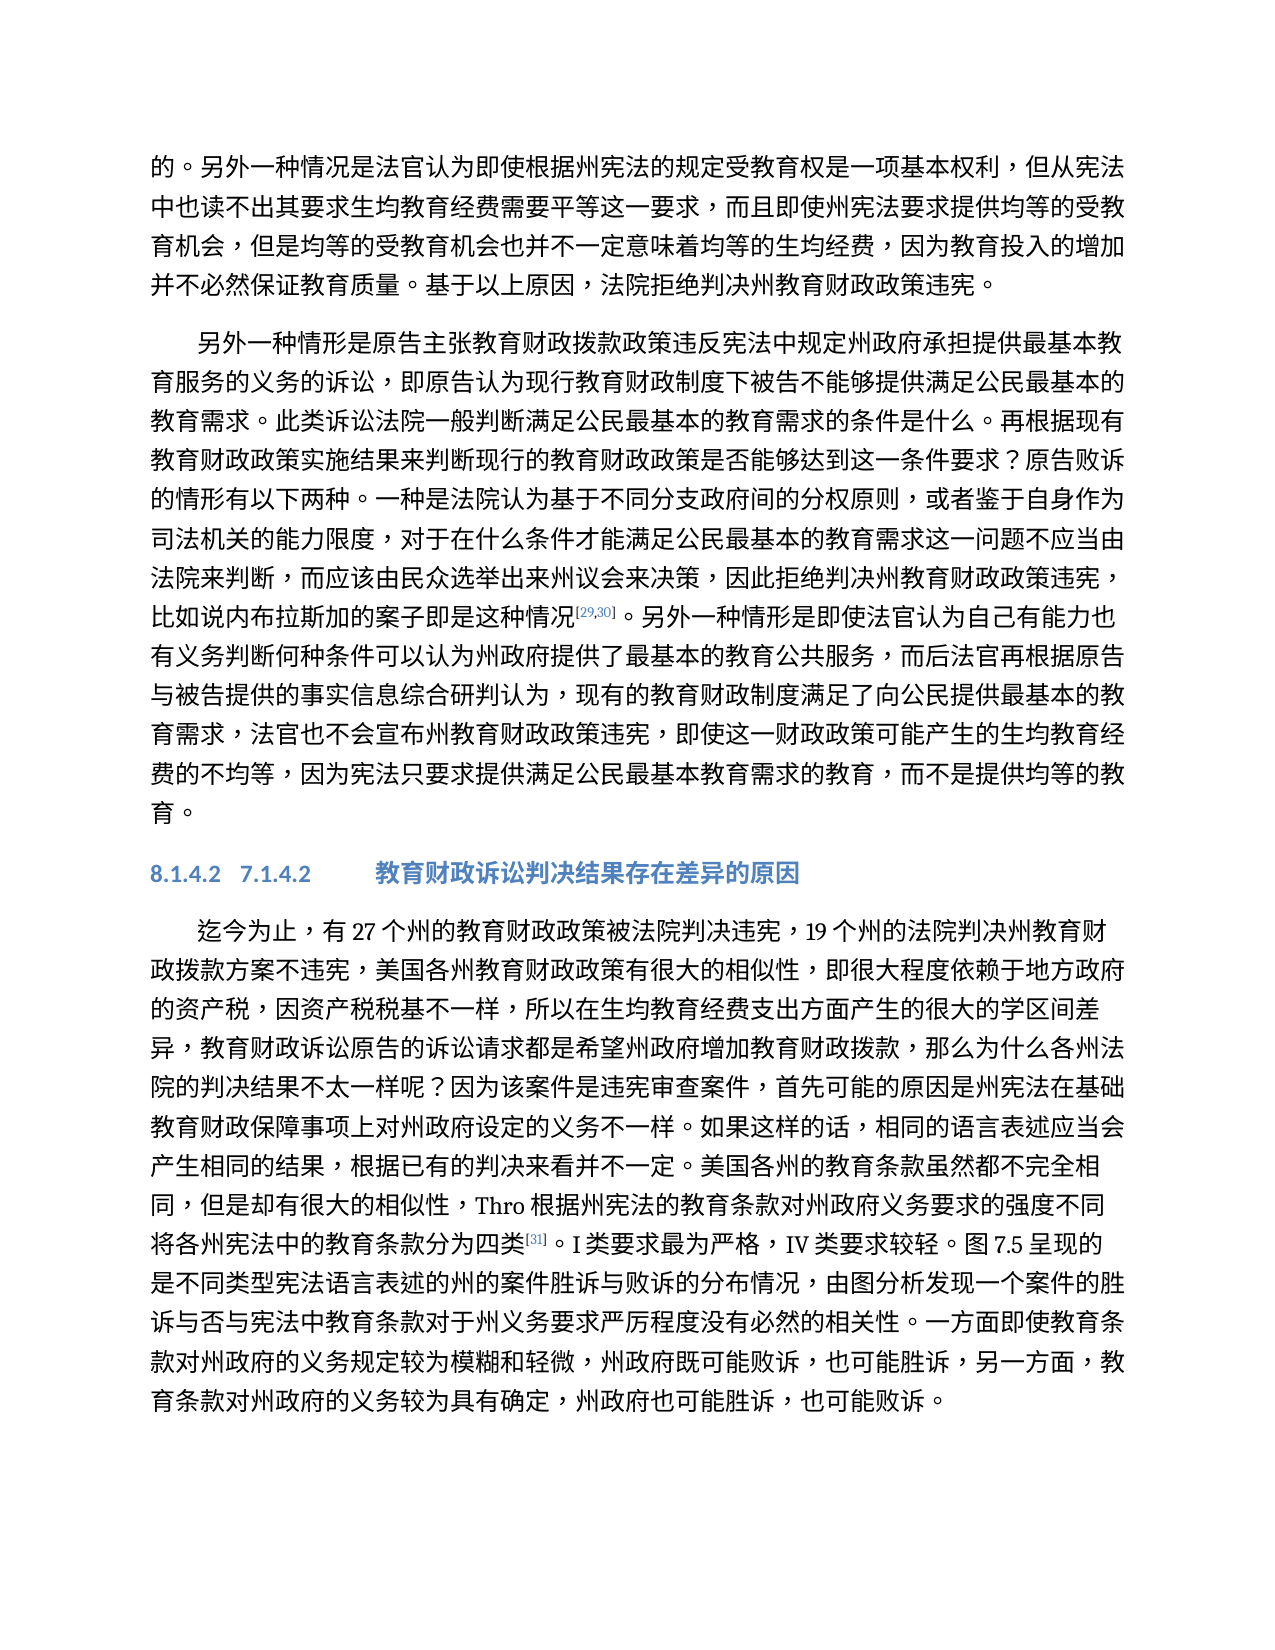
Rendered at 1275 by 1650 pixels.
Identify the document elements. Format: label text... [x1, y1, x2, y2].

text 另外一种情形是原告主张教育财政拨款政策违反宪法中规定州政府承担提供最基本教育服务的义务的诉讼，即原告认为现行教育财政制度下被告不能够提供满足公民最基本的教育需求。此类诉讼法院一般判断满足公民最基本的教育需求的条件是什么。再根据现有教育财政政策实施结果来判断现行的教育财政政策是否能够达到这一条件要求？原告败诉的情形有以下两种。一种是法院认为基于不同分支政府间的分权原则，或者鉴于自身作为司法机关的能力限度，对于在什么条件才能满足公民最基本的教育需求这一问题不应当由法院来判断，而应该由民众选举出来州议会来决策，因此拒绝判决州教育财政政策违宪，比如说内布拉斯加的案子即是这种情况[29,30]。另外一种情形是即使法官认为自己有能力也有义务判断何种条件可以认为州政府提供了最基本的教育公共服务，而后法官再根据原告与被告提供的事实信息综合研判认为，现有的教育财政制度满足了向公民提供最基本的教育需求，法官也不会宣布州教育财政政策违宪，即使这一财政政策可能产生的生均教育经费的不均等，因为宪法只要求提供满足公民最基本教育需求的教育，而不是提供均等的教育。 [150, 325, 1125, 829]
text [150, 150, 1125, 302]
text 迄今为止，有27个州的教育财政政策被法院判决违宪，19个州的法院判决州教育财政拨款方案不违宪，美国各州教育财政政策有很大的相似性，即很大程度依赖于地方政府的资产税，因资产税税基不一样，所以在生均教育经费支出方面产生的很大的学区间差异，教育财政诉讼原告的诉讼请求都是希望州政府增加教育财政拨款，那么为什么各州法院的判决结果不太一样呢？因为该案件是违宪审查案件，首先可能的原因是州宪法在基础教育财政保障事项上对州政府设定的义务不一样。如果这样的话，相同的语言表述应当会产生相同的结果，根据已有的判决来看并不一定。美国各州的教育条款虽然都不完全相同，但是却有很大的相似性，Thro根据州宪法的教育条款对州政府义务要求的强度不同将各州宪法中的教育条款分为四类[31]。I类要求最为严格，IV类要求较轻。图7.5呈现的是不同类型宪法语言表述的州的案件胜诉与败诉的分布情况，由图分析发现一个案件的胜诉与否与宪法中教育条款对于州义务要求严厉程度没有必然的相关性。一方面即使教育条款对州政府的义务规定较为模糊和轻微，州政府既可能败诉，也可能胜诉，另一方面，教育条款对州政府的义务较为具有确定，州政府也可能胜诉，也可能败诉。 [150, 913, 1125, 1417]
subtitle 7.1.4.2 教育财政诉讼判决结果存在差异的原因 [150, 855, 1125, 889]
